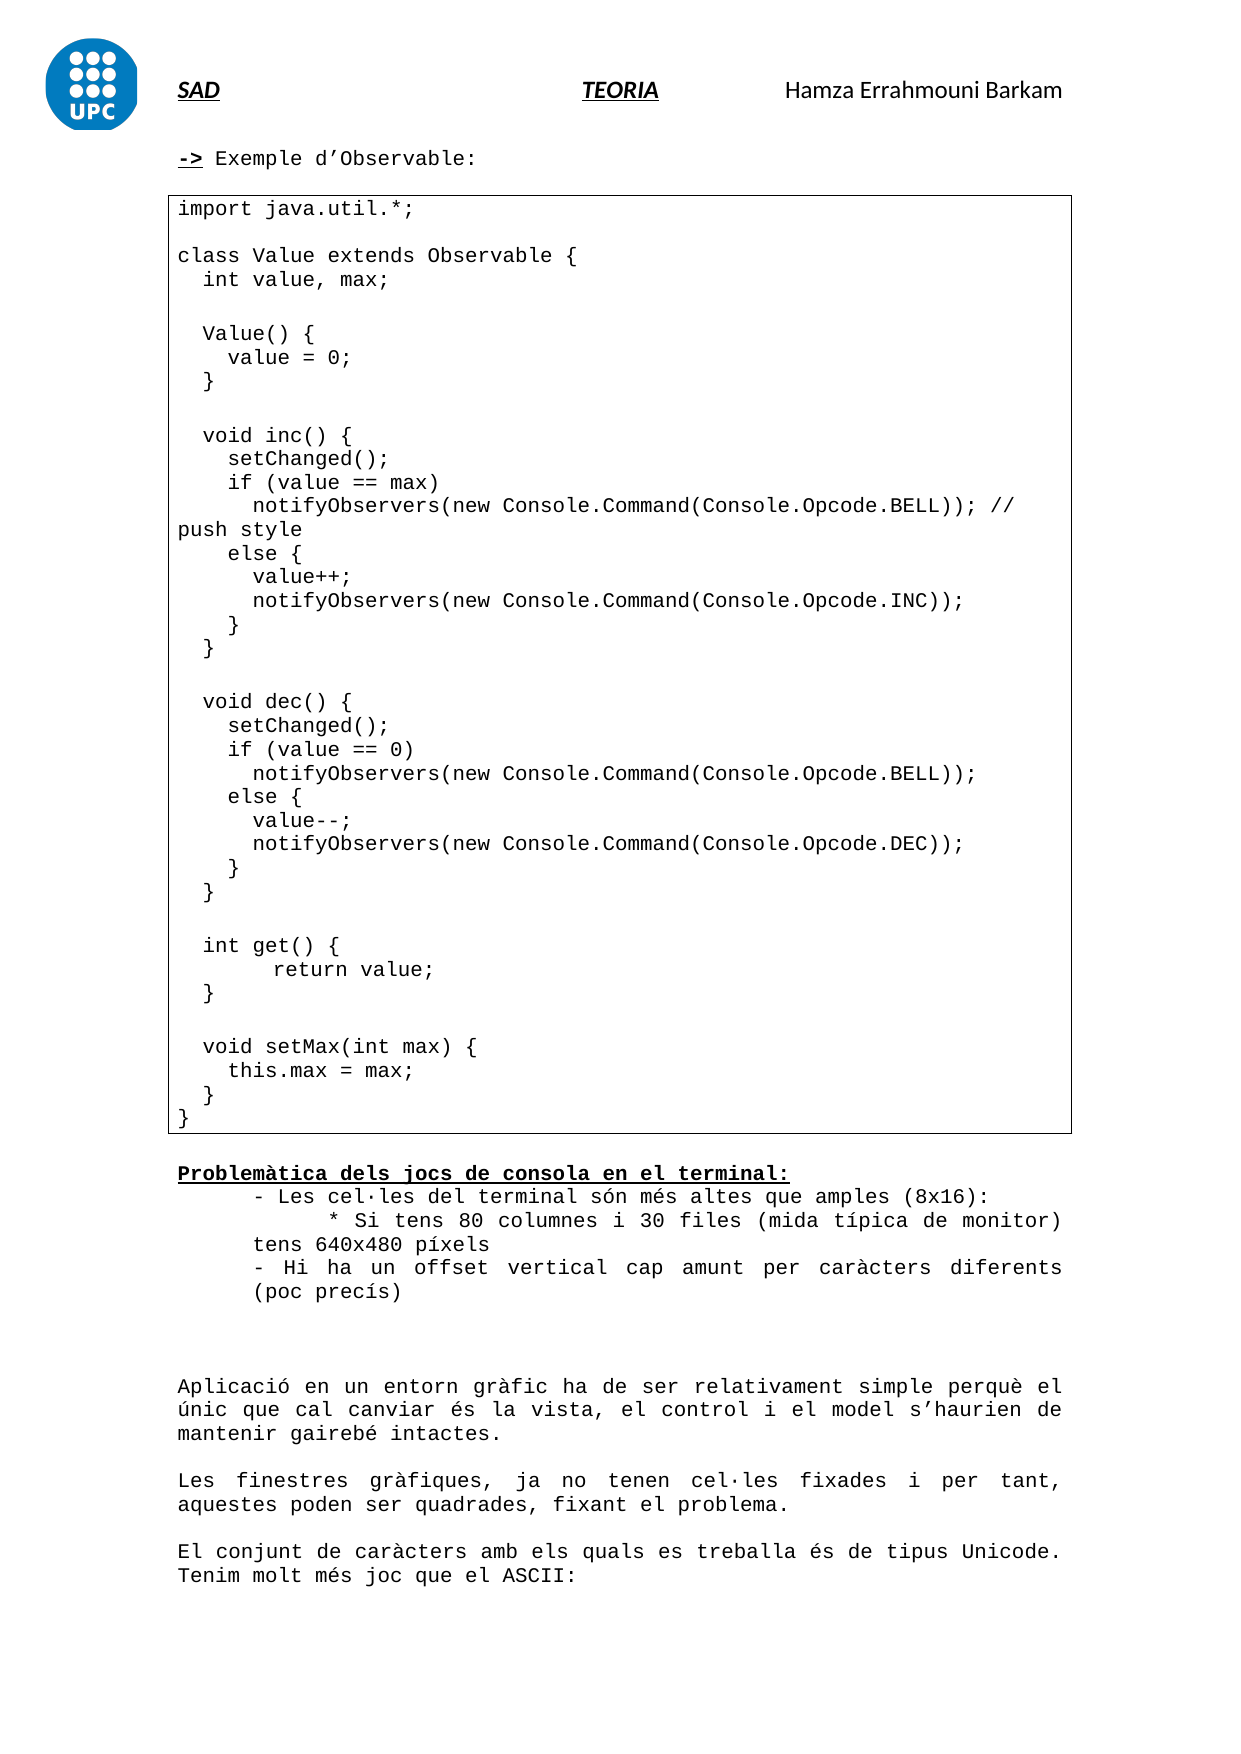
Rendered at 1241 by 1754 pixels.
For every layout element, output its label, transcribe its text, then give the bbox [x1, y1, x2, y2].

text notifyObservers(new Console.Command(Console.Opcode.DEC)); [177, 833, 1063, 857]
text void setMax(int max) { [177, 1036, 1063, 1060]
text notifyObservers(new Console.Command(Console.Opcode.INC)); [177, 590, 1063, 614]
text this.max = max; [177, 1060, 1063, 1084]
text Aplicació en un entorn gràfic ha de ser relativament simple perquè el únic que cal canviar és la vista, el control i el model s’haurien de mantenir gairebé intactes. [177, 1376, 1063, 1447]
text } [177, 881, 1063, 904]
text int value, max; [177, 269, 1063, 293]
text setChanged(); [177, 448, 1063, 472]
text Problemàtica dels jocs de consola en el terminal: [177, 1163, 1063, 1186]
text return value; [177, 958, 1063, 982]
text } [177, 637, 1063, 661]
text } [177, 982, 1063, 1006]
text - Les cel·les del terminal són més altes que amples (8x16): [177, 1186, 1063, 1210]
text void inc() { [177, 424, 1063, 448]
text El conjunt de caràcters amb els quals es treballa és de tipus Unicode. Tenim molt més joc que el ASCII: [177, 1541, 1063, 1588]
text } [177, 857, 1063, 881]
text value = 0; [177, 347, 1063, 370]
text notifyObservers(new Console.Command(Console.Opcode.BELL)); [177, 762, 1063, 786]
text value++; [177, 566, 1063, 590]
text if (value == 0) [177, 739, 1063, 762]
text Les finestres gràfiques, ja no tenen cel·les fixades i per tant, aquestes poden ser quadrades, fixant el problema. [177, 1470, 1063, 1517]
text else { [177, 786, 1063, 810]
text } [177, 370, 1063, 394]
text } [177, 1084, 1063, 1104]
picture [45, 38, 138, 130]
text } [169, 1104, 1071, 1133]
text if (value == max) [177, 472, 1063, 496]
text * Si tens 80 columnes i 30 files (mida típica de monitor) tens 640x480 píxels [252, 1210, 1063, 1257]
text import java.util.*; [169, 196, 1071, 222]
text notifyObservers(new Console.Command(Console.Opcode.BELL)); // push style [177, 496, 1063, 543]
text setChanged(); [177, 715, 1063, 739]
text else { [177, 543, 1063, 566]
text Value() { [177, 323, 1063, 347]
text - Hi ha un offset vertical cap amunt per caràcters diferents (poc precís) [252, 1257, 1063, 1305]
text value--; [177, 810, 1063, 833]
text class Value extends Observable { [177, 245, 1063, 269]
text -> Exemple d’Observable: [177, 148, 1063, 171]
text void dec() { [177, 692, 1063, 715]
text int get() { [177, 935, 1063, 958]
text } [177, 614, 1063, 637]
